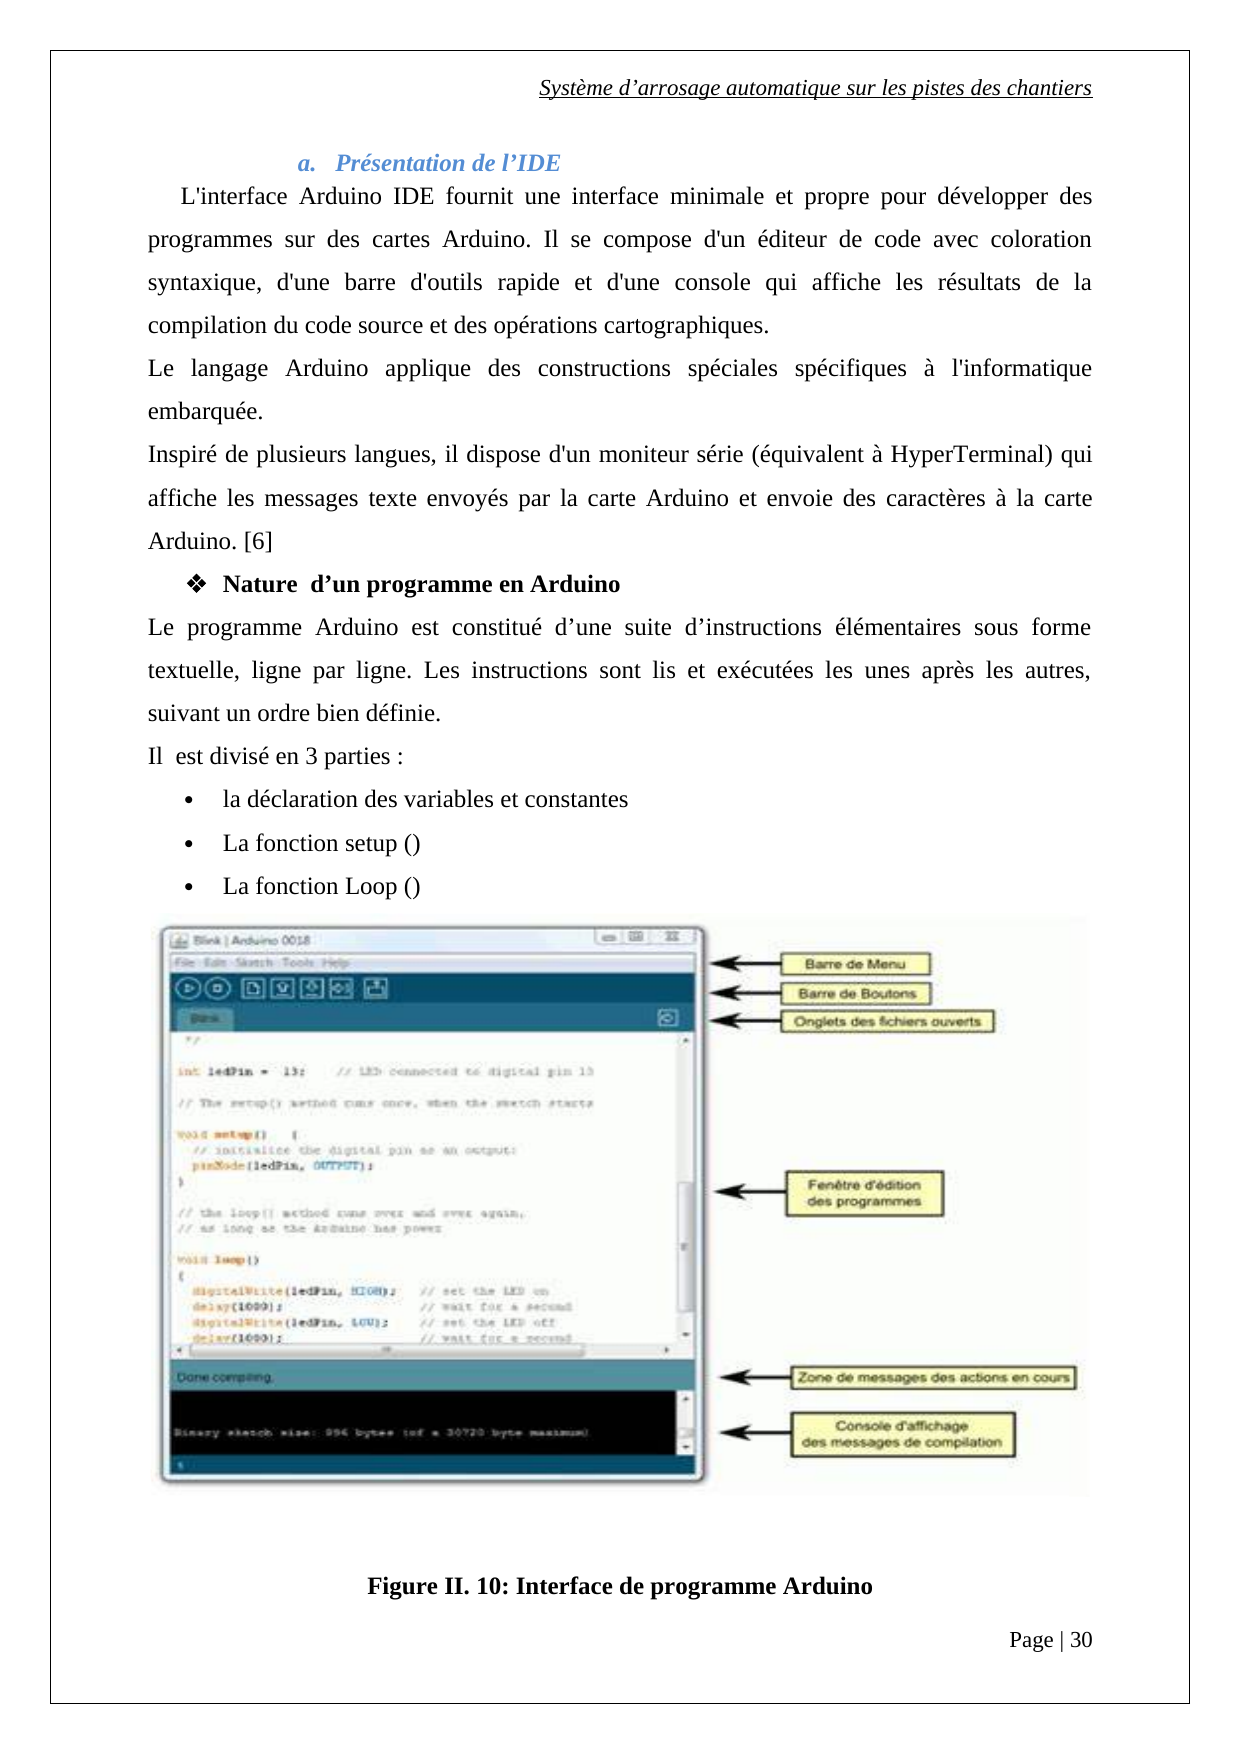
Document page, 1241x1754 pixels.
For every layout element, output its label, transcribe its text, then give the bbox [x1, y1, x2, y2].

text Le langage Arduino applique des constructions spéciales spécifiques à l'informatique embarquée. Inspiré de plusieurs langues, il dispose d'un moniteur série (équivalent à HyperTerminal) qui affiche les messages texte envoyés par la carte Arduino et envoie des caractères à la carte Arduino. [6] [148, 353, 1093, 554]
text Il est divisé en 3 parties : [148, 741, 1093, 770]
picture [150, 913, 1090, 1497]
list La fonction setup () [185, 828, 1093, 856]
list La fonction Loop () [185, 871, 1093, 899]
list la déclaration des variables et constantes [185, 784, 1093, 813]
text Le programme Arduino est constitué d’une suite d’instructions élémentaires sous forme textuelle, ligne par ligne. Les instructions sont lis et exécutées les unes après les autres, suivant un ordre bien définie. [148, 612, 1093, 727]
text L'interface Arduino IDE fournit une interface minimale et propre pour développer des programmes sur des cartes Arduino. Il se compose d'un éditeur de code avec coloration syntaxique, d'une barre d'outils rapide et d'une console qui affiche les résultats de la compilation du code source et des opérations cartographiques. [148, 181, 1093, 339]
subtitle Présentation de l’IDE [298, 148, 1093, 176]
list Nature d’un programme en Arduino [185, 569, 1093, 598]
